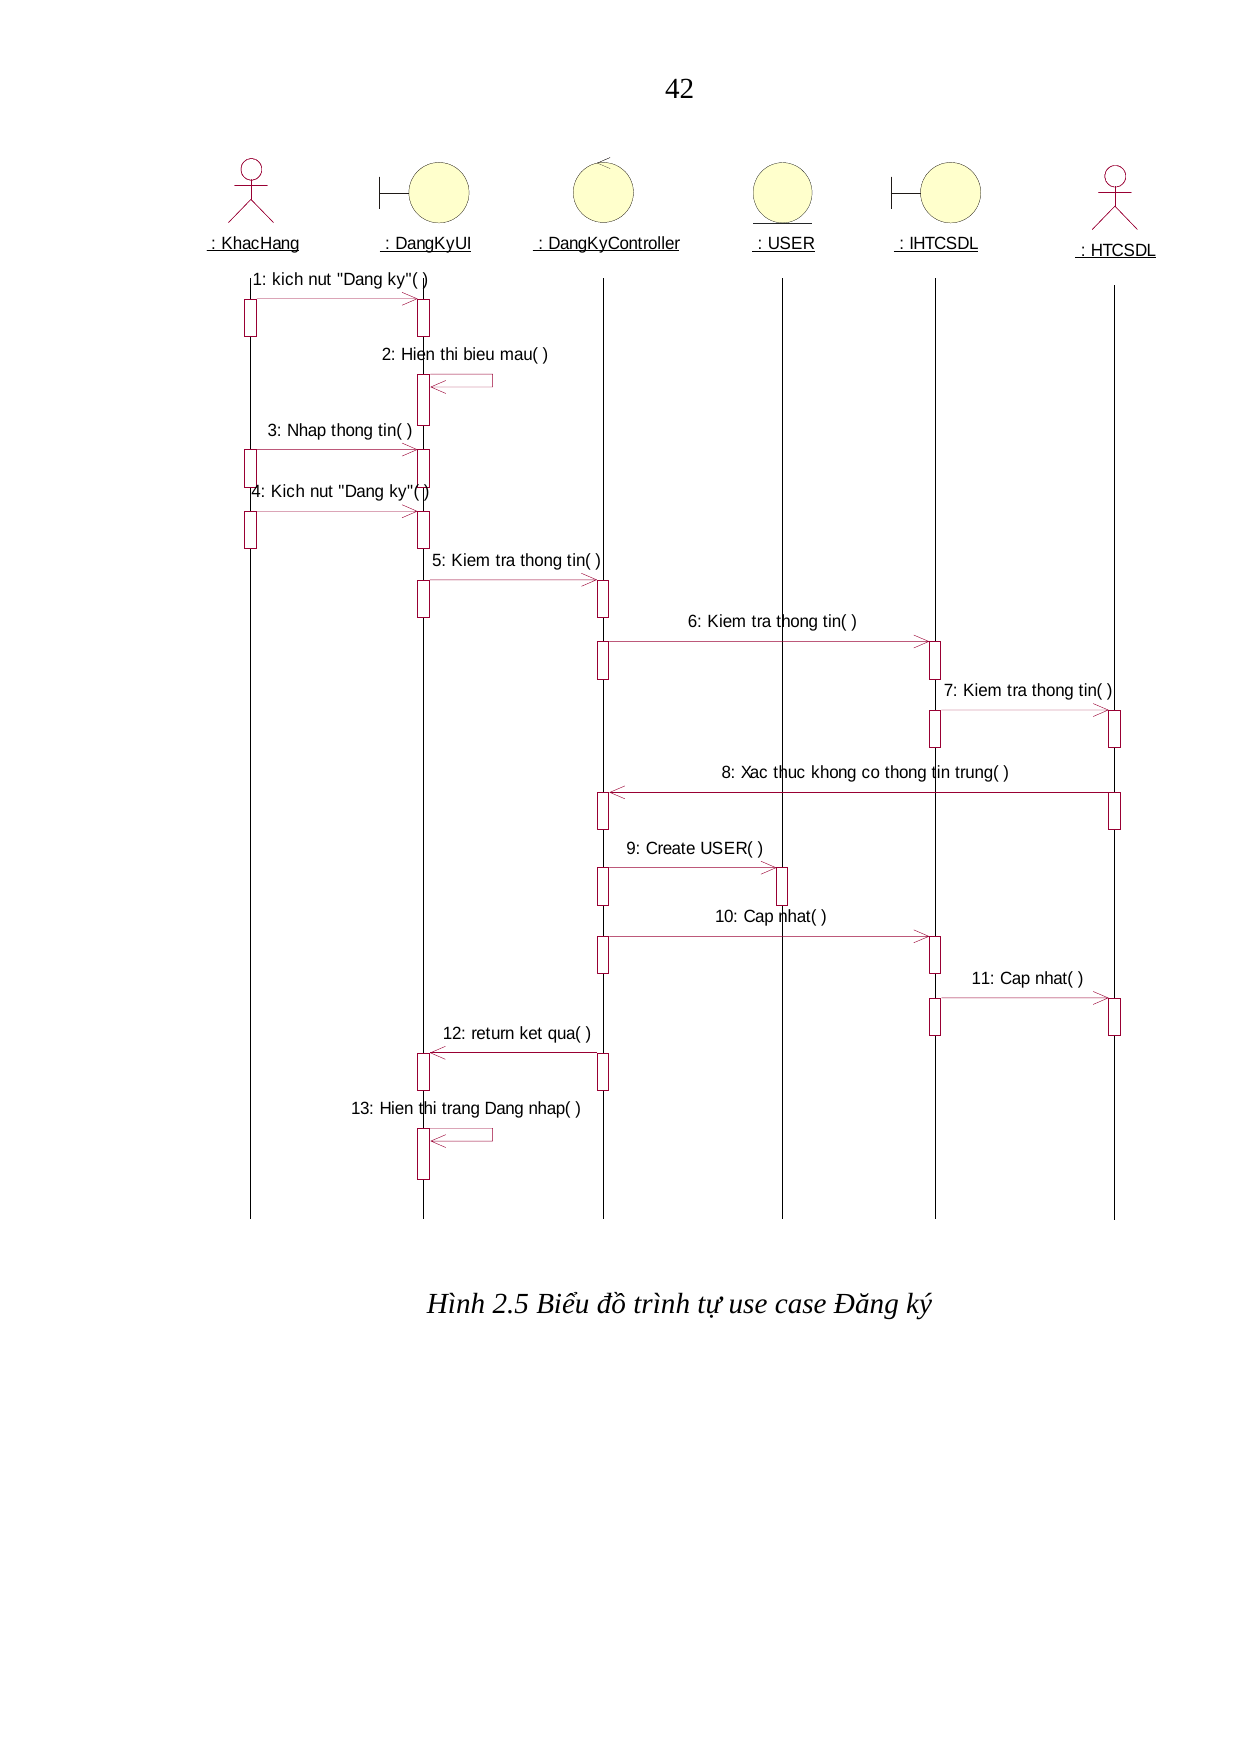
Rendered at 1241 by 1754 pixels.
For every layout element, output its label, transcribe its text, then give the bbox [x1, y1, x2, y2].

text Hình 2.5 Biểu đồ trình tự use case Đăng ký [207, 1286, 1122, 1319]
